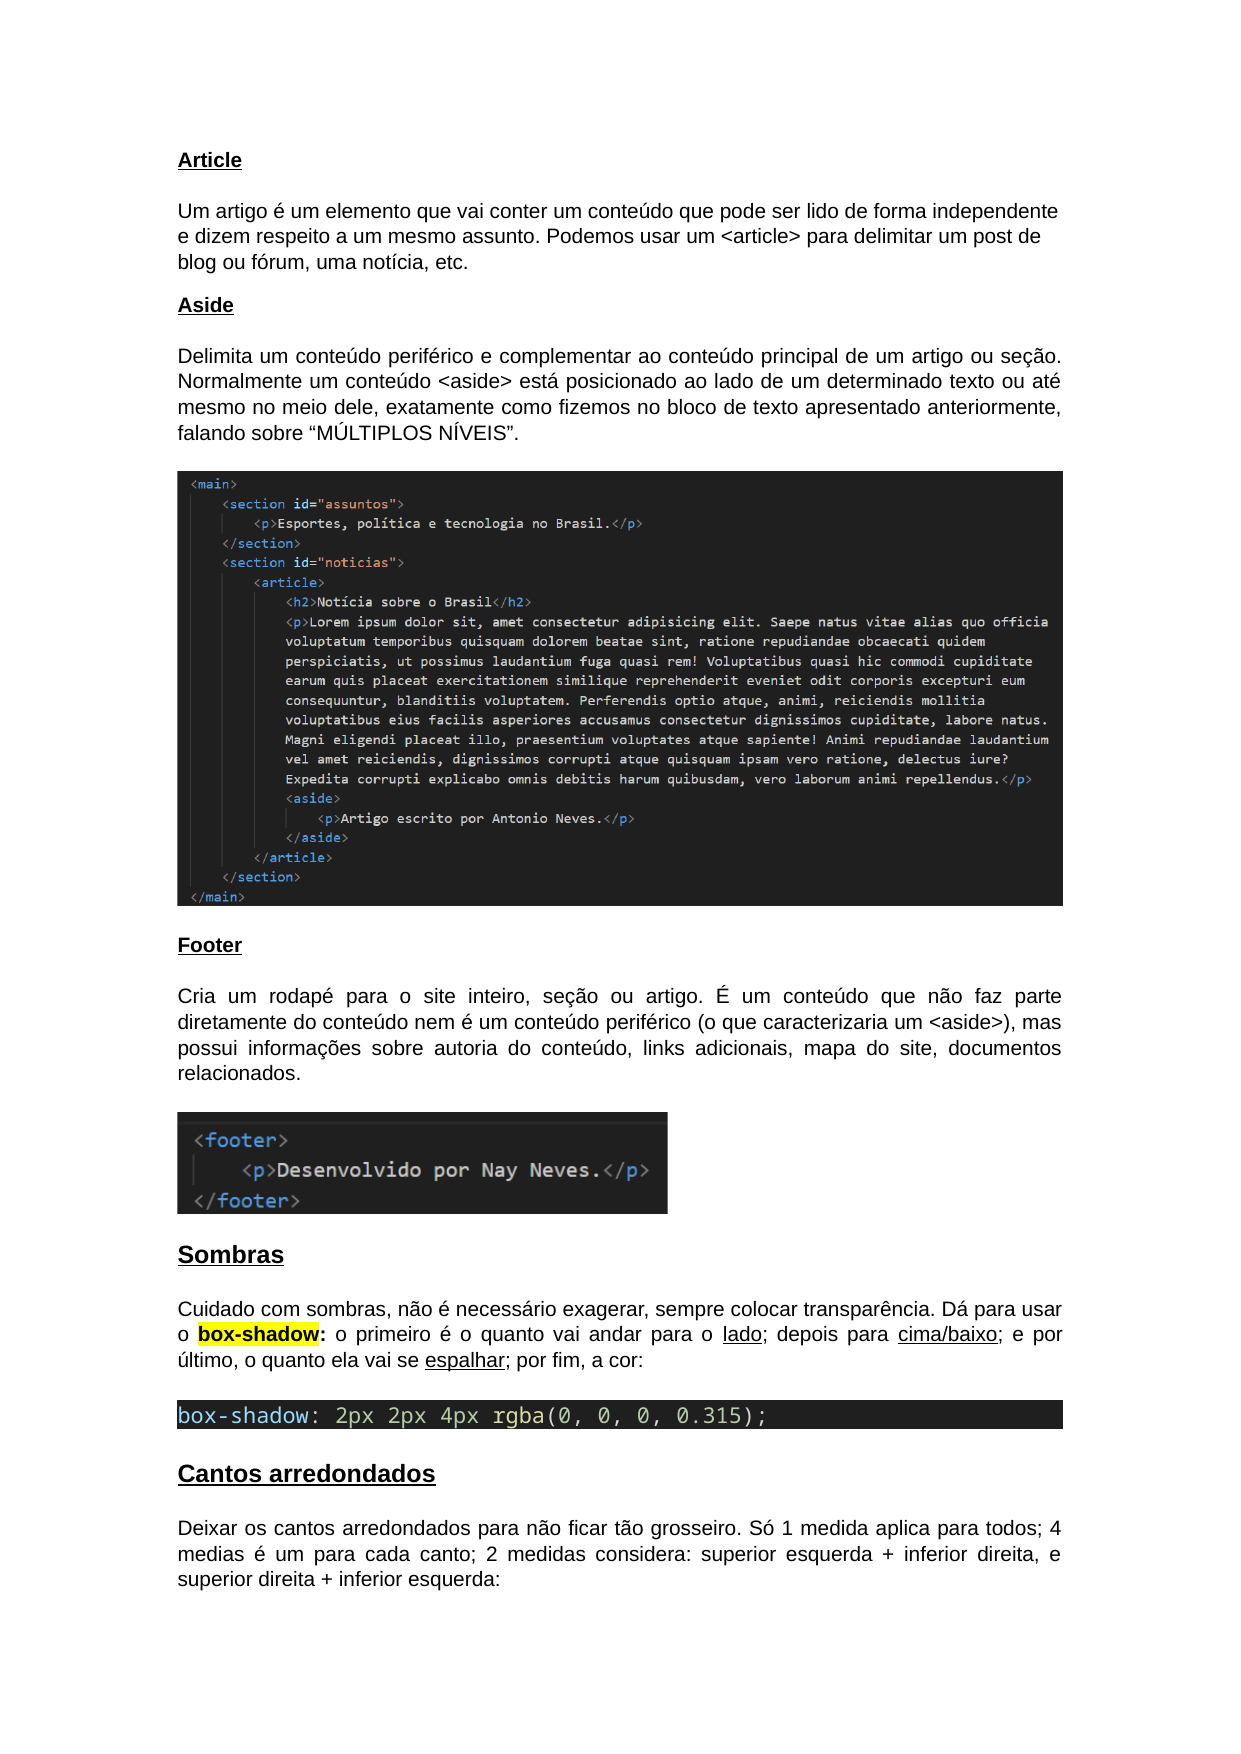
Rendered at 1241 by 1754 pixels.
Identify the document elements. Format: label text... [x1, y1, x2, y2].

subtitle Article [177, 148, 1063, 172]
subtitle Footer [177, 933, 1063, 957]
subtitle Sombras [177, 1240, 1063, 1269]
text Um artigo é um elemento que vai conter um conteúdo que pode ser lido de forma independente e dizem respeito a um mesmo assunto. Podemos usar um <article> para delimitar um post de blog ou fórum, uma notícia, etc. [177, 198, 1063, 274]
picture [177, 1112, 668, 1214]
subtitle Aside [177, 293, 1063, 317]
text Cria um rodapé para o site inteiro, seção ou artigo. É um conteúdo que não faz parte diretamente do conteúdo nem é um conteúdo periférico (o que caracterizaria um <aside>), mas possui informações sobre autoria do conteúdo, links adicionais, mapa do site, documentos relacionados. [177, 984, 1063, 1085]
picture [177, 471, 1063, 906]
text Delimita um conteúdo periférico e complementar ao conteúdo principal de um artigo ou seção. Normalmente um conteúdo <aside> está posicionado ao lado de um determinado texto ou até mesmo no meio dele, exatamente como fizemos no bloco de texto apresentado anteriormente, falando sobre “MÚLTIPLOS NÍVEIS”. [177, 343, 1063, 445]
text box-shadow: 2px 2px 4px rgba(0, 0, 0, 0.315); [177, 1400, 1063, 1429]
text Deixar os cantos arredondados para não ficar tão grosseiro. Só 1 medida aplica para todos; 4 medias é um para cada canto; 2 medidas considera: superior esquerda + inferior direita, e superior direita + inferior esquerda: [177, 1516, 1063, 1591]
text Cuidado com sombras, não é necessário exagerar, sempre colocar transparência. Dá para usar o box-shadow: o primeiro é o quanto vai andar para o lado; depois para cima/baixo; e por último, o quanto ela vai se espalhar; por fim, a cor: [177, 1296, 1063, 1372]
subtitle Cantos arredondados [177, 1459, 1063, 1488]
